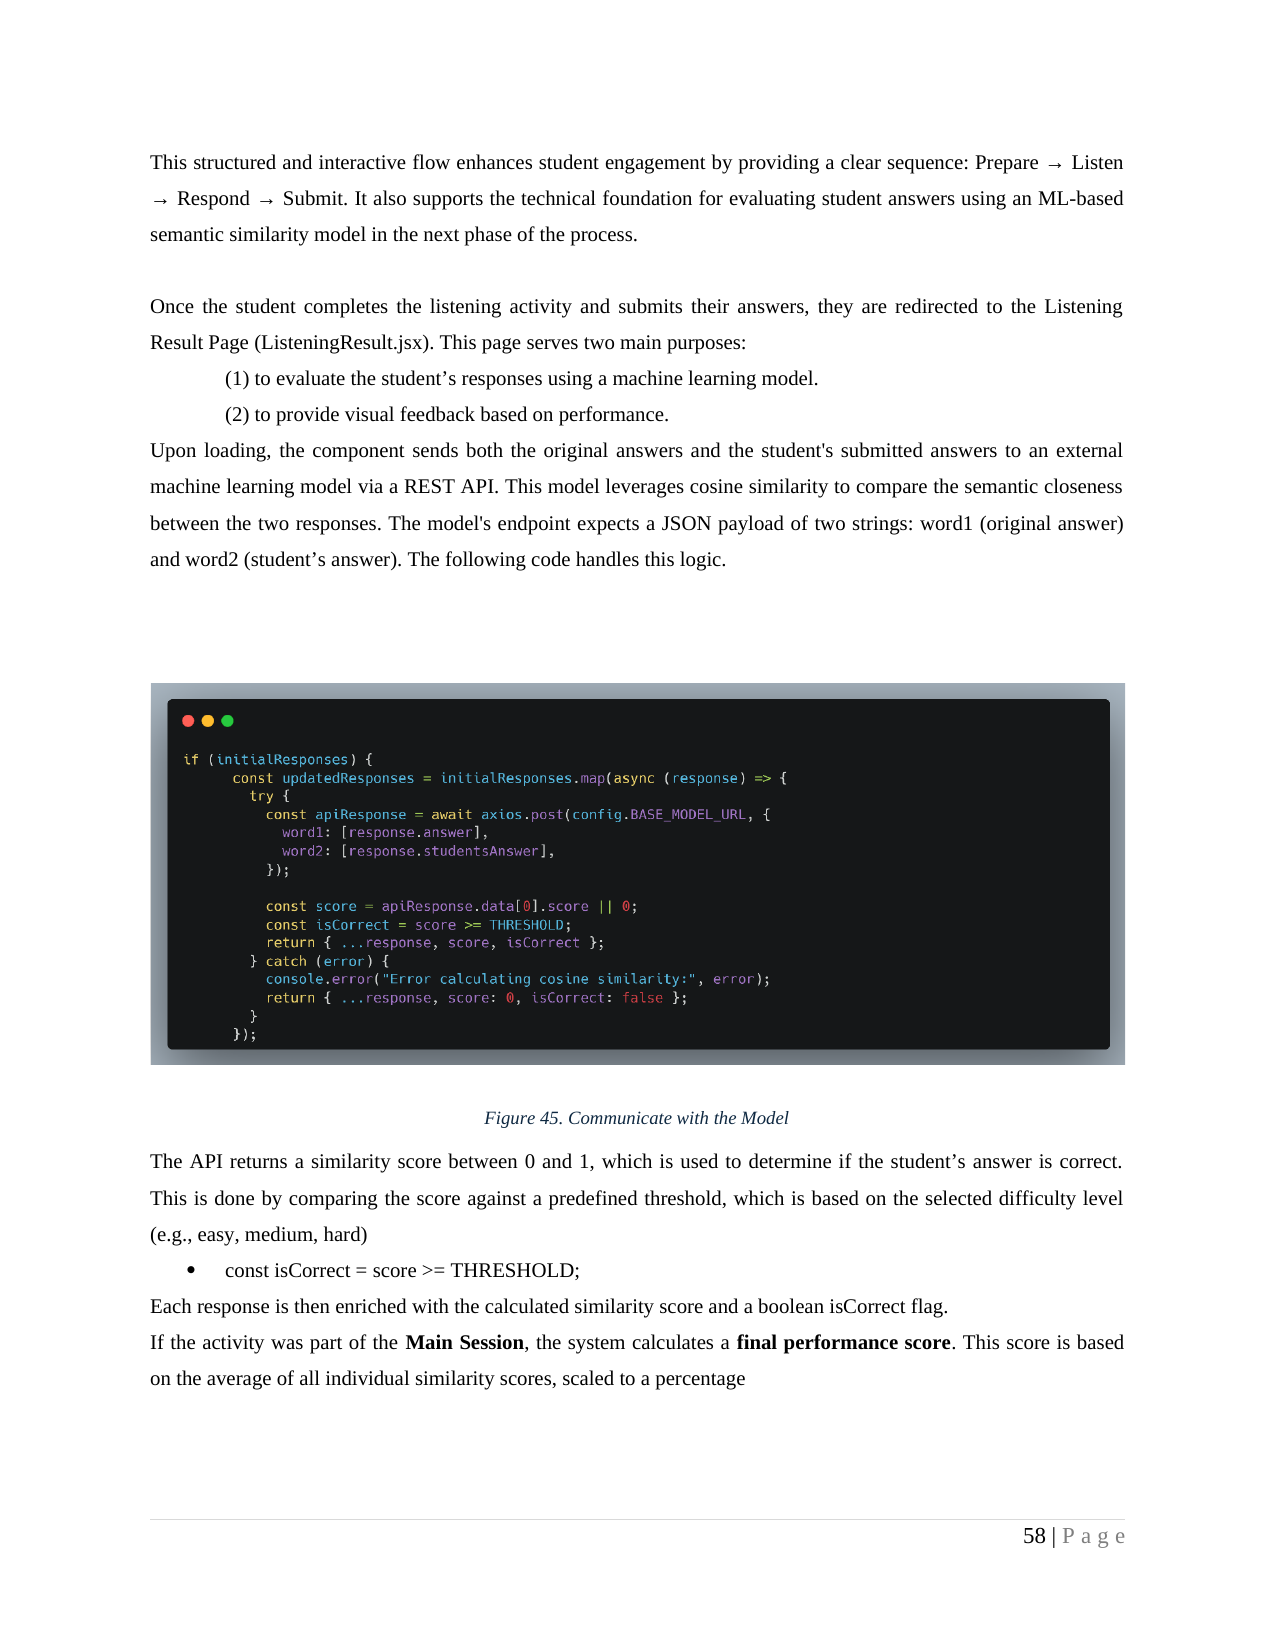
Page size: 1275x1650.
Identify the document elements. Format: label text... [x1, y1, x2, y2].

text Once the student completes the listening activity and submits their answers, they are redirected to the Listening Result Page (ListeningResult.jsx). This page serves two main purposes: [150, 294, 1125, 354]
text (1) to evaluate the student’s responses using a machine learning model. [150, 366, 1125, 390]
text This structured and interactive flow enhances student engagement by providing a clear sequence: Prepare → Listen → Respond → Submit. It also supports the technical foundation for evaluating student answers using an ML-based semantic similarity model in the next phase of the process. [150, 150, 1125, 246]
text The API returns a similarity score between 0 and 1, which is used to determine if the student’s answer is correct. This is done by comparing the score against a predefined threshold, which is based on the selected difficulty level (e.g., easy, medium, hard) [150, 1149, 1125, 1246]
list const isCorrect = score >= THRESHOLD; [187, 1257, 1125, 1282]
text Upon loading, the component sends both the original answers and the student's submitted answers to an external machine learning model via a REST API. This model leverages cosine similarity to compare the semantic closeness between the two responses. The model's endpoint expects a JSON payload of two strings: word1 (original answer) and word2 (student’s answer). The following code handles this logic. [150, 438, 1125, 571]
text (2) to provide visual feedback based on performance. [150, 402, 1125, 426]
text Each response is then enriched with the calculated similarity score and a boolean isCorrect flag. [150, 1293, 1125, 1318]
picture [150, 683, 1125, 1065]
text If the activity was part of the Main Session, the system calculates a final performance score. This score is based on the average of all individual similarity scores, scaled to a percentage [150, 1329, 1125, 1390]
